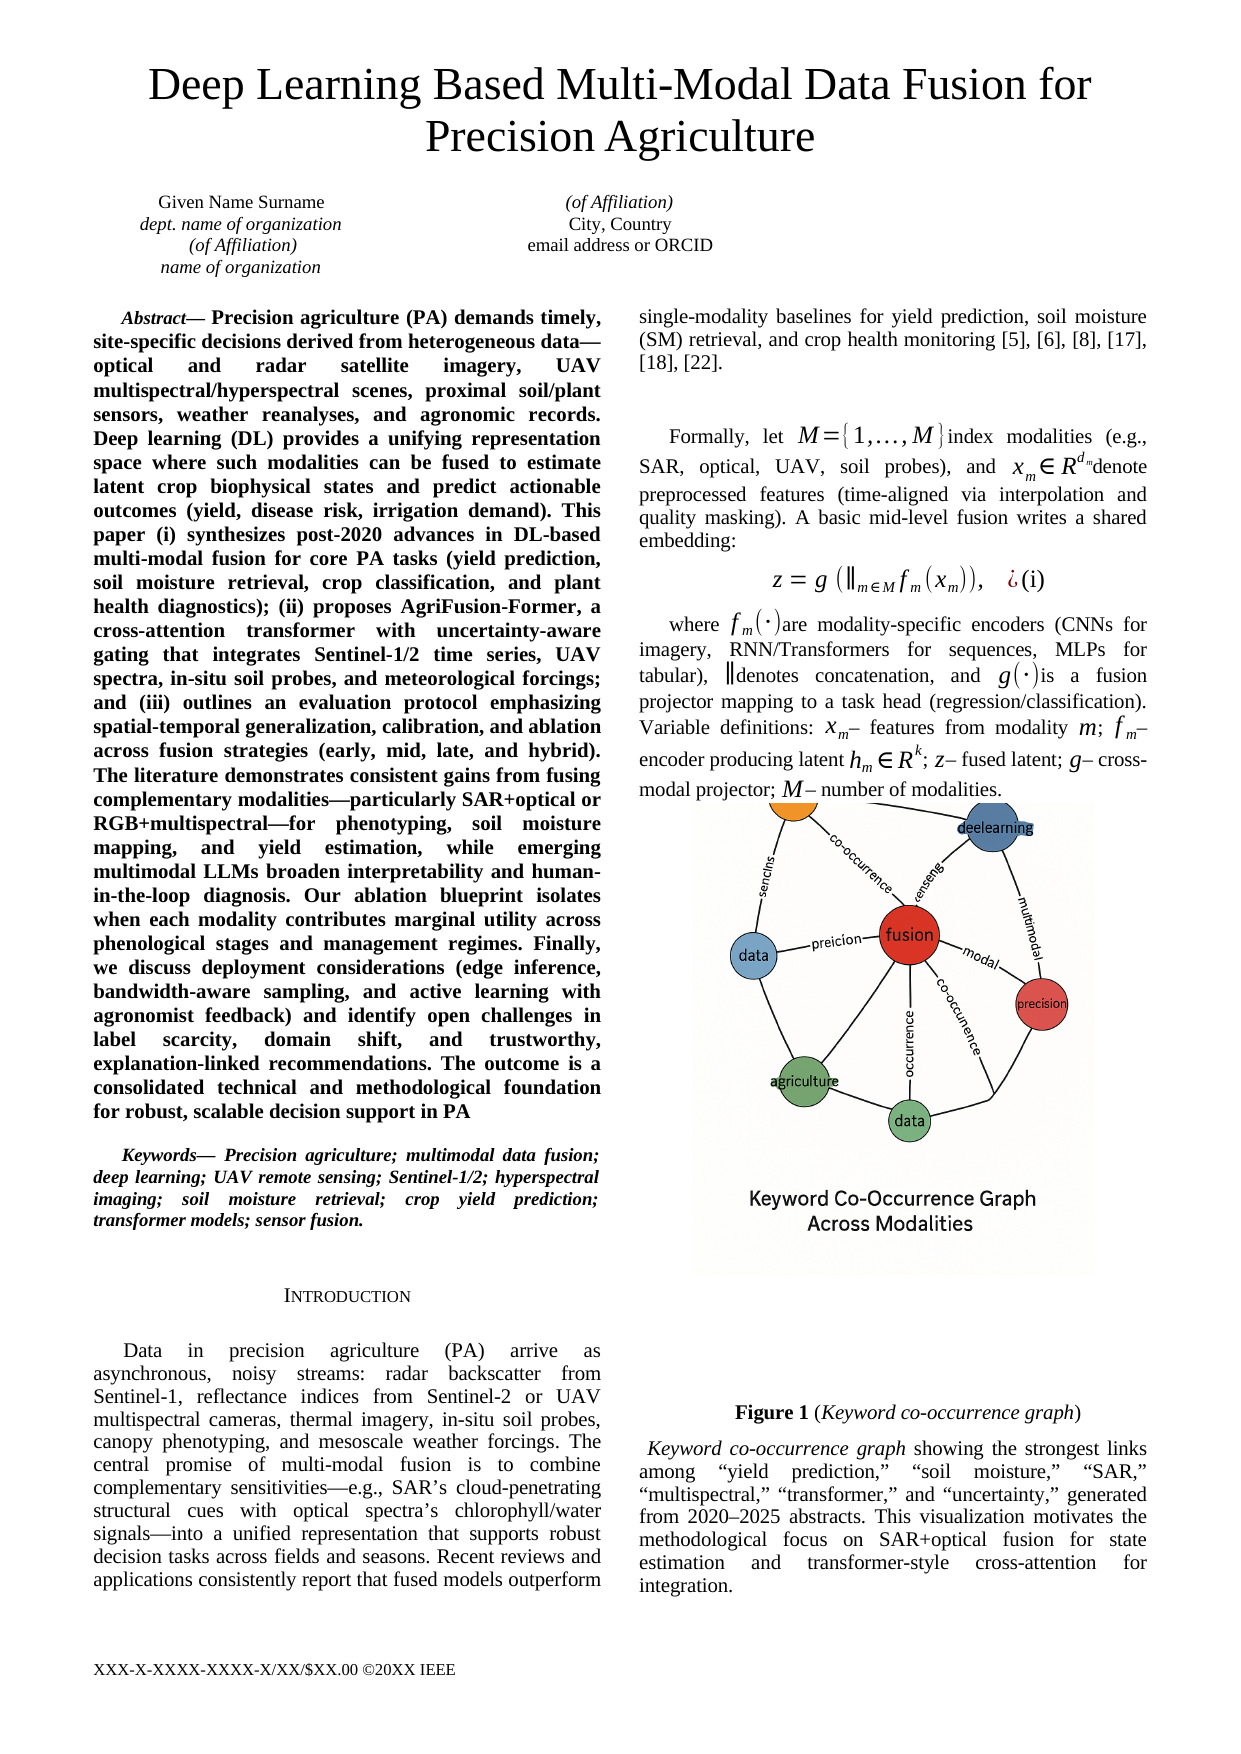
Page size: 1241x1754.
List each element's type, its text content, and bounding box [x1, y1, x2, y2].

text Data in precision agriculture (PA) arrive as asynchronous, noisy streams: radar backscatter from Sentinel-1, reflectance indices from Sentinel-2 or UAV multispectral cameras, thermal imagery, in-situ soil probes, canopy phenotyping, and mesoscale weather forcings. The central promise of multi-modal fusion is to combine complementary sensitivities—e.g., SAR’s cloud-penetrating structural cues with optical spectra’s chlorophyll/water signals—into a unified representation that supports robust decision tasks across fields and seasons. Recent reviews and applications consistently report that fused models outperform single-modality baselines for yield prediction, soil moisture (SM) retrieval, and crop health monitoring [5], [6], [8], [17], [18], [22]. [93, 1339, 601, 1591]
text where are modality-specific encoders (CNNs for imagery, RNN/Transformers for sequences, MLPs for tabular), denotes concatenation, and is a fusion projector mapping to a task head (regression/classification). Variable definitions: – features from modality ; – encoder producing latent ; – fused latent; – cross-modal projector; – number of modalities. [639, 608, 1147, 803]
text Keywords— Precision agriculture; multimodal data fusion; deep learning; UAV remote sensing; Sentinel-1/2; hyperspectral imaging; soil moisture retrieval; crop yield prediction; transformer models; sensor fusion. [93, 1144, 601, 1231]
text Figure 1 (Keyword co-occurrence graph) [639, 1402, 1147, 1424]
text Given Name Surname dept. name of organization (of Affiliation) name of organization (of Affiliation) City, Country email address or ORCID [469, 191, 771, 256]
text Keyword co-occurrence graph showing the strongest links among “yield prediction,” “soil moisture,” “SAR,” “multispectral,” “transformer,” and “uncertainty,” generated from 2020–2025 abstracts. This visualization motivates the methodological focus on SAR+optical fusion for state estimation and transformer-style cross-attention for integration. [639, 1437, 1147, 1597]
picture [691, 803, 1095, 1275]
text Formally, let index modalities (e.g., SAR, optical, UAV, soil probes), and denote preprocessed features (time-aligned via interpolation and quality masking). A basic mid-level fusion writes a shared embedding: [639, 422, 1147, 552]
text Given Name Surname dept. name of organization (of Affiliation) name of organization (of Affiliation) City, Country email address or ORCID [93, 191, 394, 277]
subtitle Introduction [93, 1282, 601, 1307]
text Abstract— Precision agriculture (PA) demands timely, site-specific decisions derived from heterogeneous data—optical and radar satellite imagery, UAV multispectral/hyperspectral scenes, proximal soil/plant sensors, weather reanalyses, and agronomic records. Deep learning (DL) provides a unifying representation space where such modalities can be fused to estimate latent crop biophysical states and predict actionable outcomes (yield, disease risk, irrigation demand). This paper (i) synthesizes post-2020 advances in DL-based multi-modal fusion for core PA tasks (yield prediction, soil moisture retrieval, crop classification, and plant health diagnostics); (ii) proposes AgriFusion-Former, a cross-attention transformer with uncertainty-aware gating that integrates Sentinel-1/2 time series, UAV spectra, in-situ soil probes, and meteorological forcings; and (iii) outlines an evaluation protocol emphasizing spatial-temporal generalization, calibration, and ablation across fusion strategies (early, mid, late, and hybrid). The literature demonstrates consistent gains from fusing complementary modalities—particularly SAR+optical or RGB+multispectral—for phenotyping, soil moisture mapping, and yield estimation, while emerging multimodal LLMs broaden interpretability and human-in-the-loop diagnosis. Our ablation blueprint isolates when each modality contributes marginal utility across phenological stages and management regimes. Finally, we discuss deployment considerations (edge inference, bandwidth-aware sampling, and active learning with agronomist feedback) and identify open challenges in label scarcity, domain shift, and trustworthy, explanation-linked recommendations. The outcome is a consolidated technical and methodological foundation for robust, scalable decision support in PA [93, 305, 601, 1123]
title Deep Learning Based Multi-Modal Data Fusion for Precision Agriculture [93, 56, 1147, 162]
